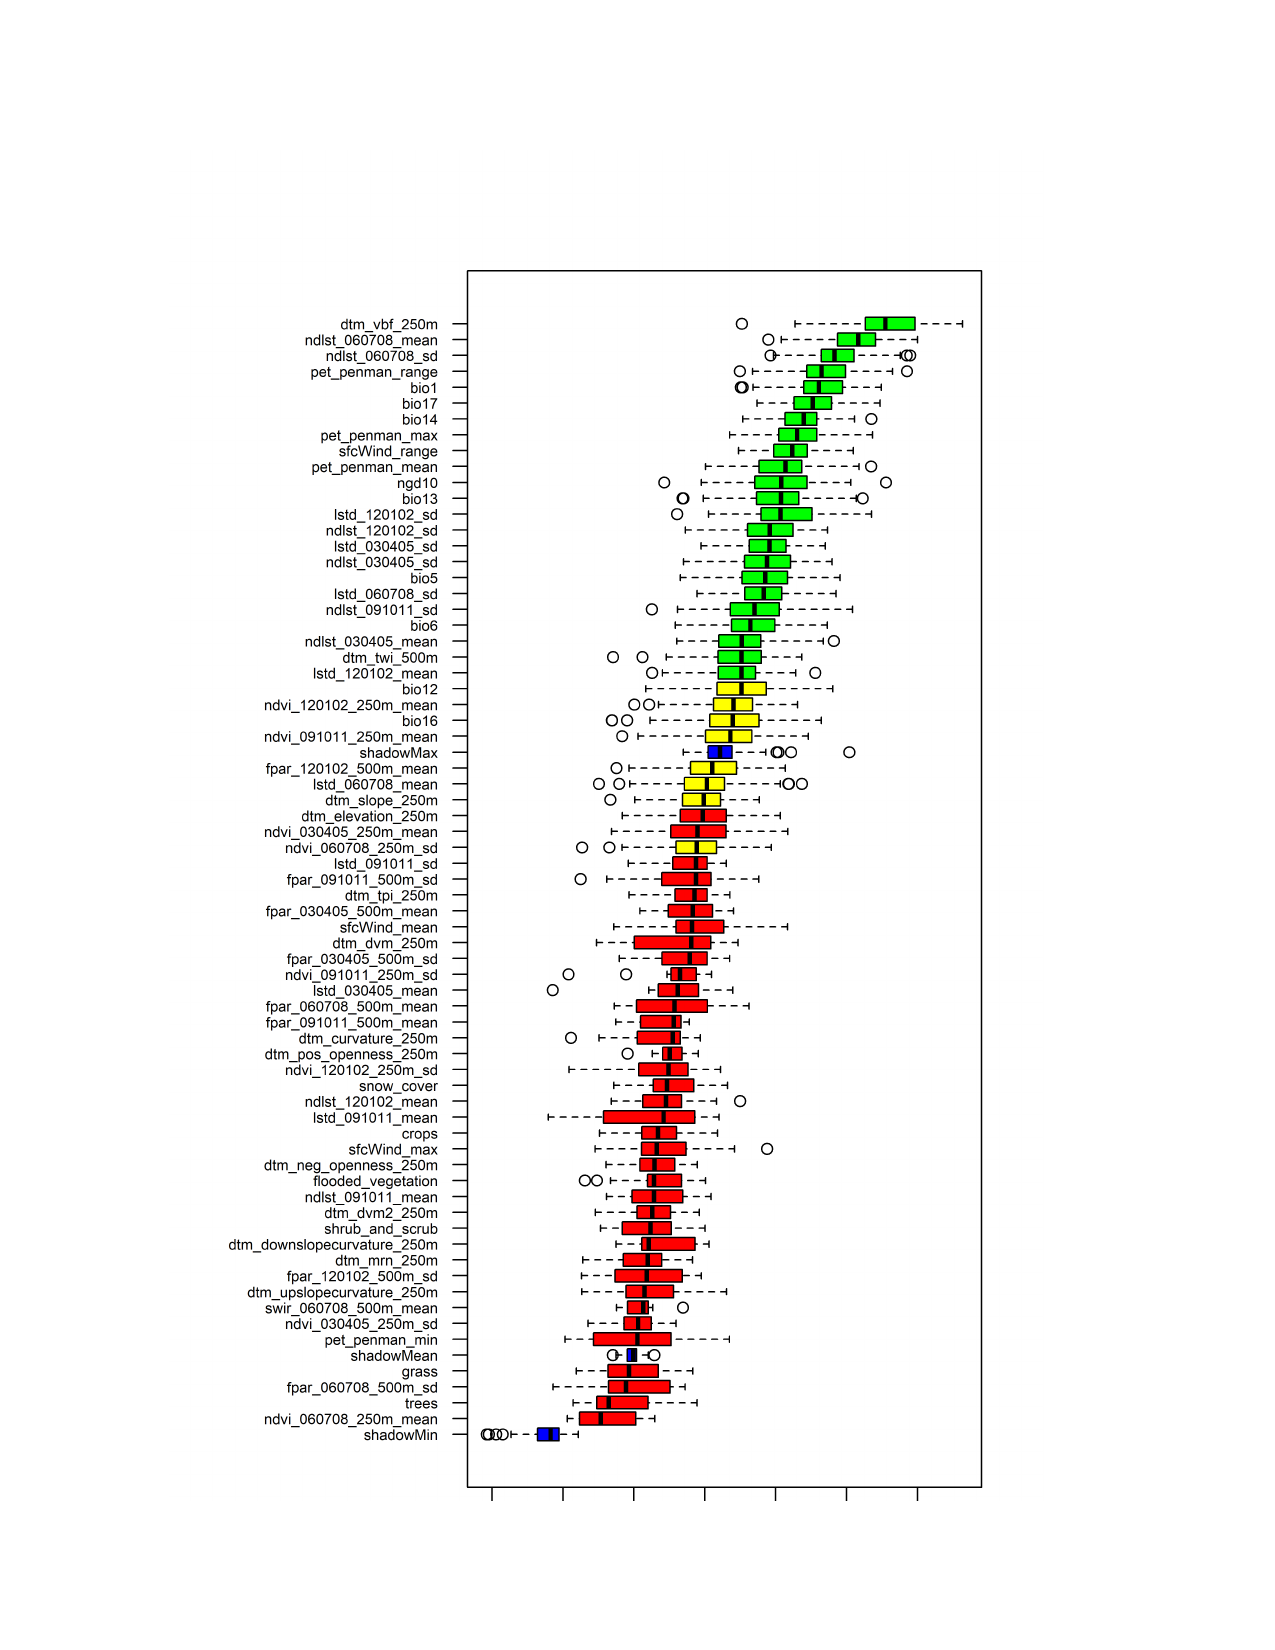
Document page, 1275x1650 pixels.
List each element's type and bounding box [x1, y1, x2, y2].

picture [168, 150, 1044, 1501]
